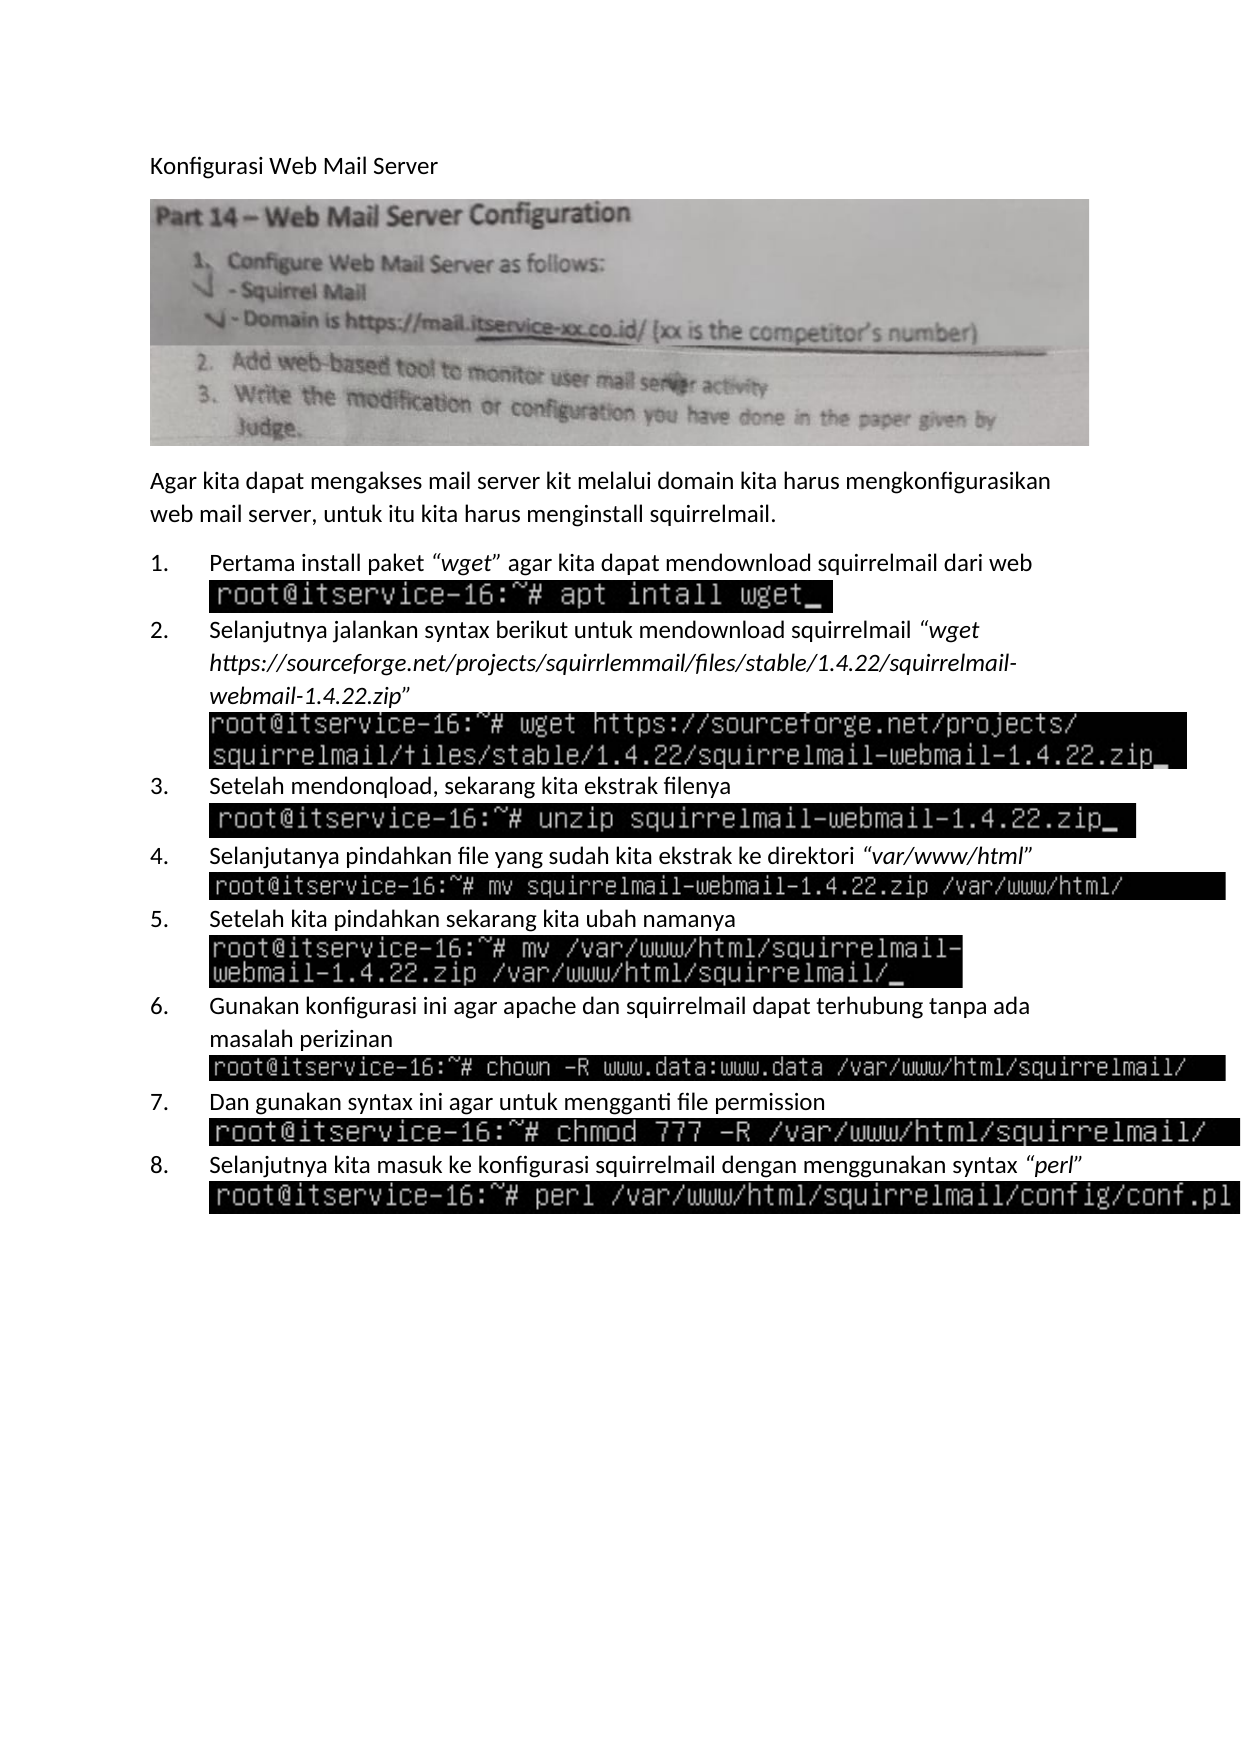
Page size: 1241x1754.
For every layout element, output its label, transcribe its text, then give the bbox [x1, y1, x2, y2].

picture [209, 580, 833, 613]
picture [209, 1118, 1241, 1146]
picture [209, 935, 963, 988]
picture [209, 712, 1187, 769]
picture [209, 803, 1137, 838]
text Agar kita dapat mengakses mail server kit melalui domain kita harus mengkonfigurasikan web mail server, untuk itu kita harus menginstall squirrelmail. [150, 465, 1090, 528]
text Konfigurasi Web Mail Server [150, 150, 1090, 181]
picture [209, 872, 1226, 900]
picture [150, 199, 1090, 446]
picture [209, 1055, 1226, 1081]
picture [209, 1181, 1241, 1214]
